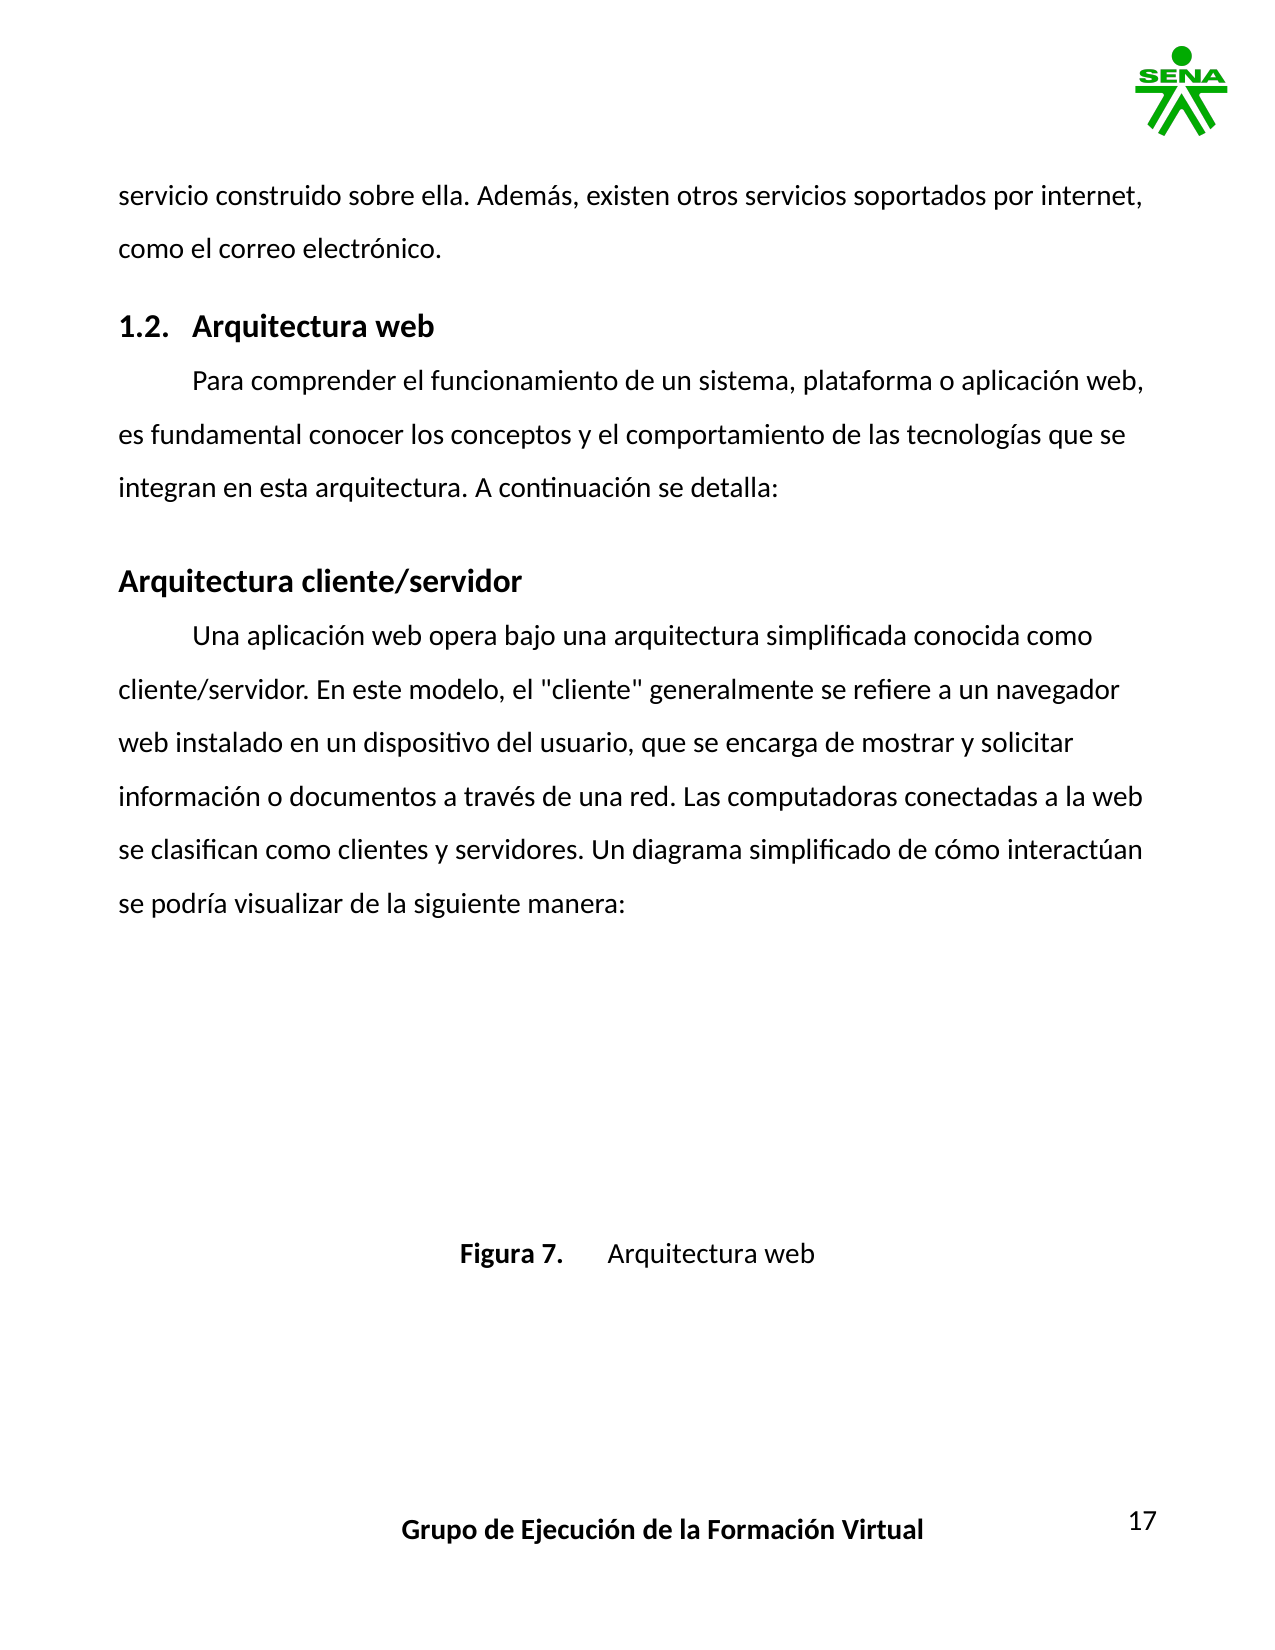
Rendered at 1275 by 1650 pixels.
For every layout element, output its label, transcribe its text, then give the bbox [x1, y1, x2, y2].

text Una aplicación web opera bajo una arquitectura simplificada conocida como cliente/servidor. En este modelo, el "cliente" generalmente se refiere a un navegador web instalado en un dispositivo del usuario, que se encarga de mostrar y solicitar información o documentos a través de una red. Las computadoras conectadas a la web se clasifican como clientes y servidores. Un diagrama simplificado de cómo interactúan se podría visualizar de la siguiente manera: [118, 617, 1157, 920]
text Para comprender el funcionamiento de un sistema, plataforma o aplicación web, es fundamental conocer los conceptos y el comportamiento de las tecnologías que se integran en esta arquitectura. A continuación se detalla: [118, 362, 1157, 505]
subtitle Arquitectura cliente/servidor [118, 560, 1157, 601]
subtitle Arquitectura web [118, 305, 1157, 346]
picture [1135, 46, 1228, 136]
text Arquitectura web [118, 1235, 1157, 1271]
